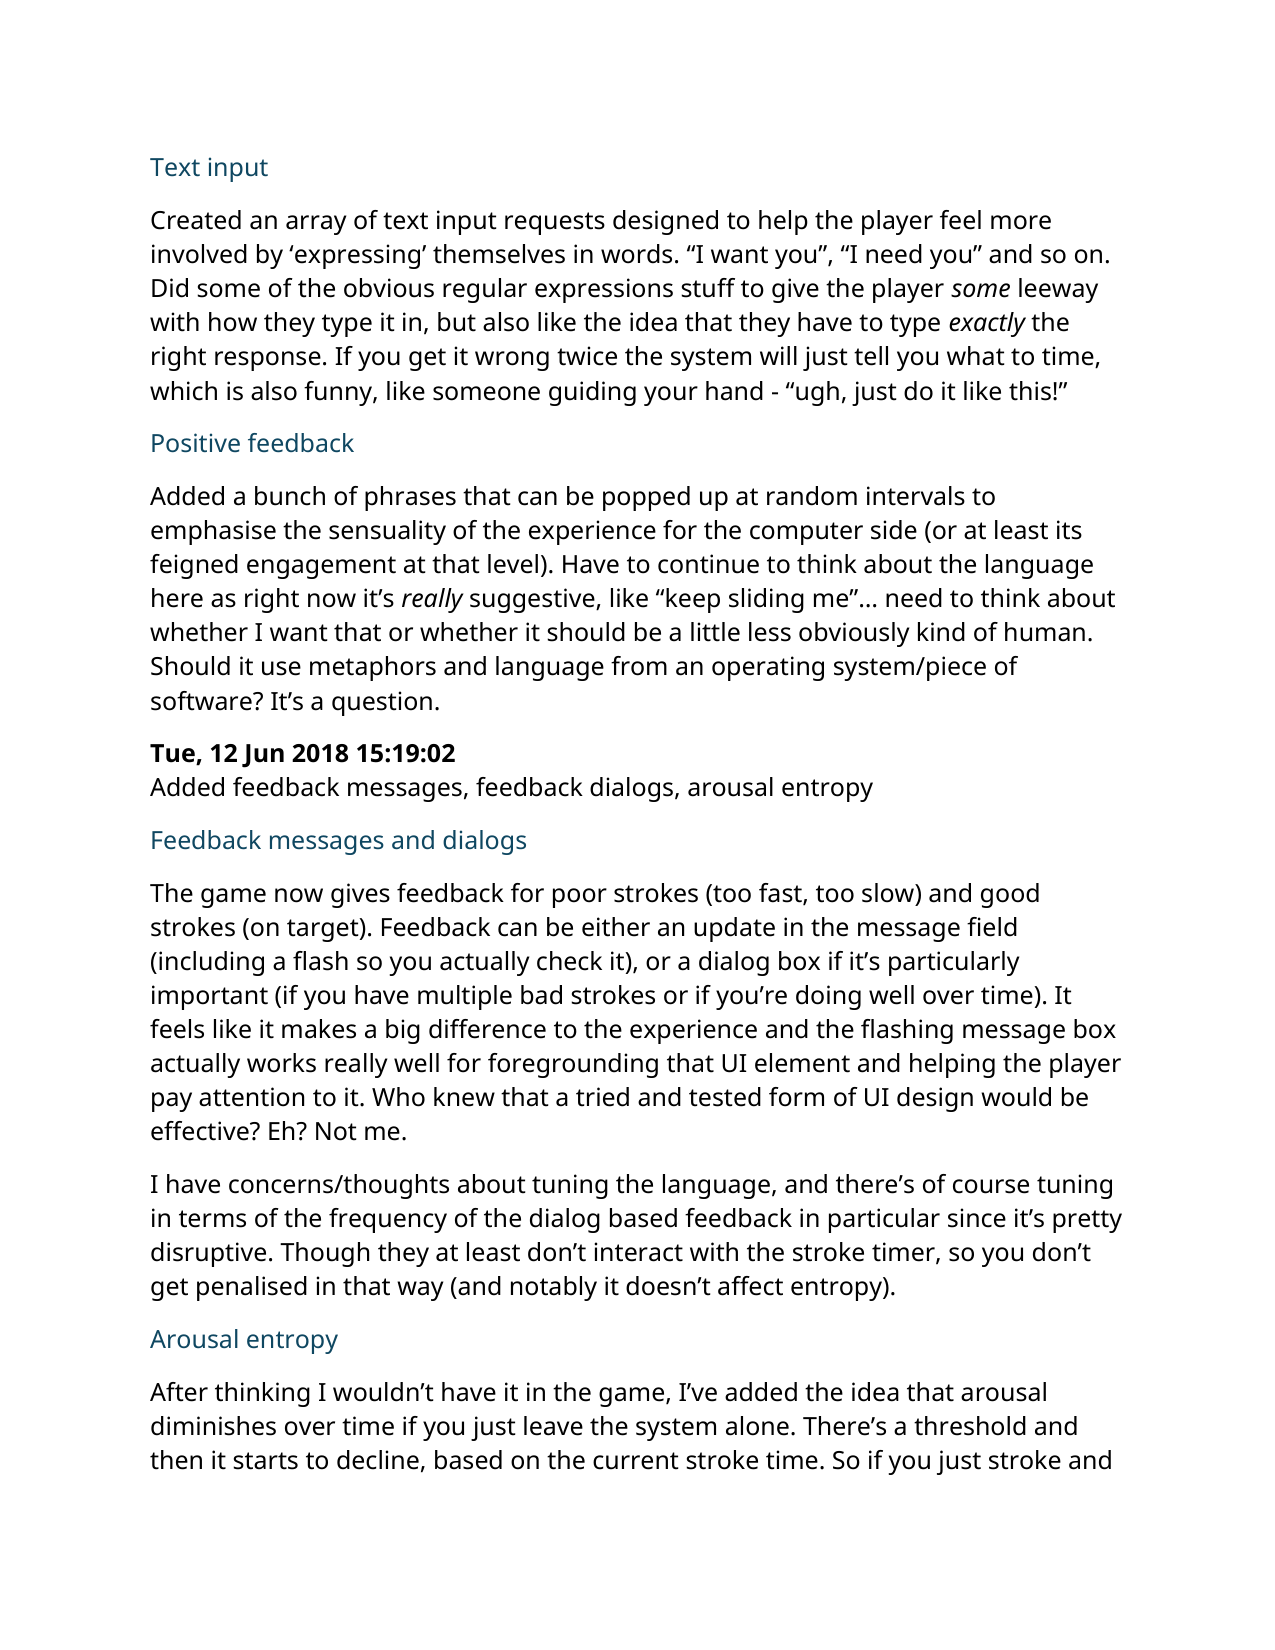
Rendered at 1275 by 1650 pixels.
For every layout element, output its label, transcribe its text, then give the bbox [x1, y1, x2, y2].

text I have concerns/thoughts about tuning the language, and there’s of course tuning in terms of the frequency of the dialog based feedback in particular since it’s pretty disruptive. Though they at least don’t interact with the stroke timer, so you don’t get penalised in that way (and notably it doesn’t affect entropy). [150, 1167, 1125, 1303]
text The game now gives feedback for poor strokes (too fast, too slow) and good strokes (on target). Feedback can be either an update in the message field (including a flash so you actually check it), or a dialog box if it’s particularly important (if you have multiple bad strokes or if you’re doing well over time). It feels like it makes a big difference to the experience and the flashing message box actually works really well for foregrounding that UI element and helping the player pay attention to it. Who knew that a tried and tested form of UI design would be effective? Eh? Not me. [150, 876, 1125, 1148]
text Tue, 12 Jun 2018 15:19:02 Added feedback messages, feedback dialogs, arousal entropy [150, 736, 1125, 804]
text Added a bunch of phrases that can be popped up at random intervals to emphasise the sensuality of the experience for the computer side (or at least its feigned engagement at that level). Have to continue to think about the language here as right now it’s really suggestive, like “keep sliding me”… need to think about whether I want that or whether it should be a little less obviously kind of human. Should it use metaphors and language from an operating system/piece of software? It’s a question. [150, 479, 1125, 717]
subtitle Positive feedback [150, 426, 1125, 460]
subtitle Arousal entropy [150, 1322, 1125, 1356]
subtitle Text input [150, 150, 1125, 184]
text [150, 1375, 1125, 1477]
text Created an array of text input requests designed to help the player feel more involved by ‘expressing’ themselves in words. “I want you”, “I need you” and so on. Did some of the obvious regular expressions stuff to give the player some leeway with how they type it in, but also like the idea that they have to type exactly the right response. If you get it wrong twice the system will just tell you what to time, which is also funny, like someone guiding your hand - “ugh, just do it like this!” [150, 203, 1125, 407]
subtitle Feedback messages and dialogs [150, 823, 1125, 857]
